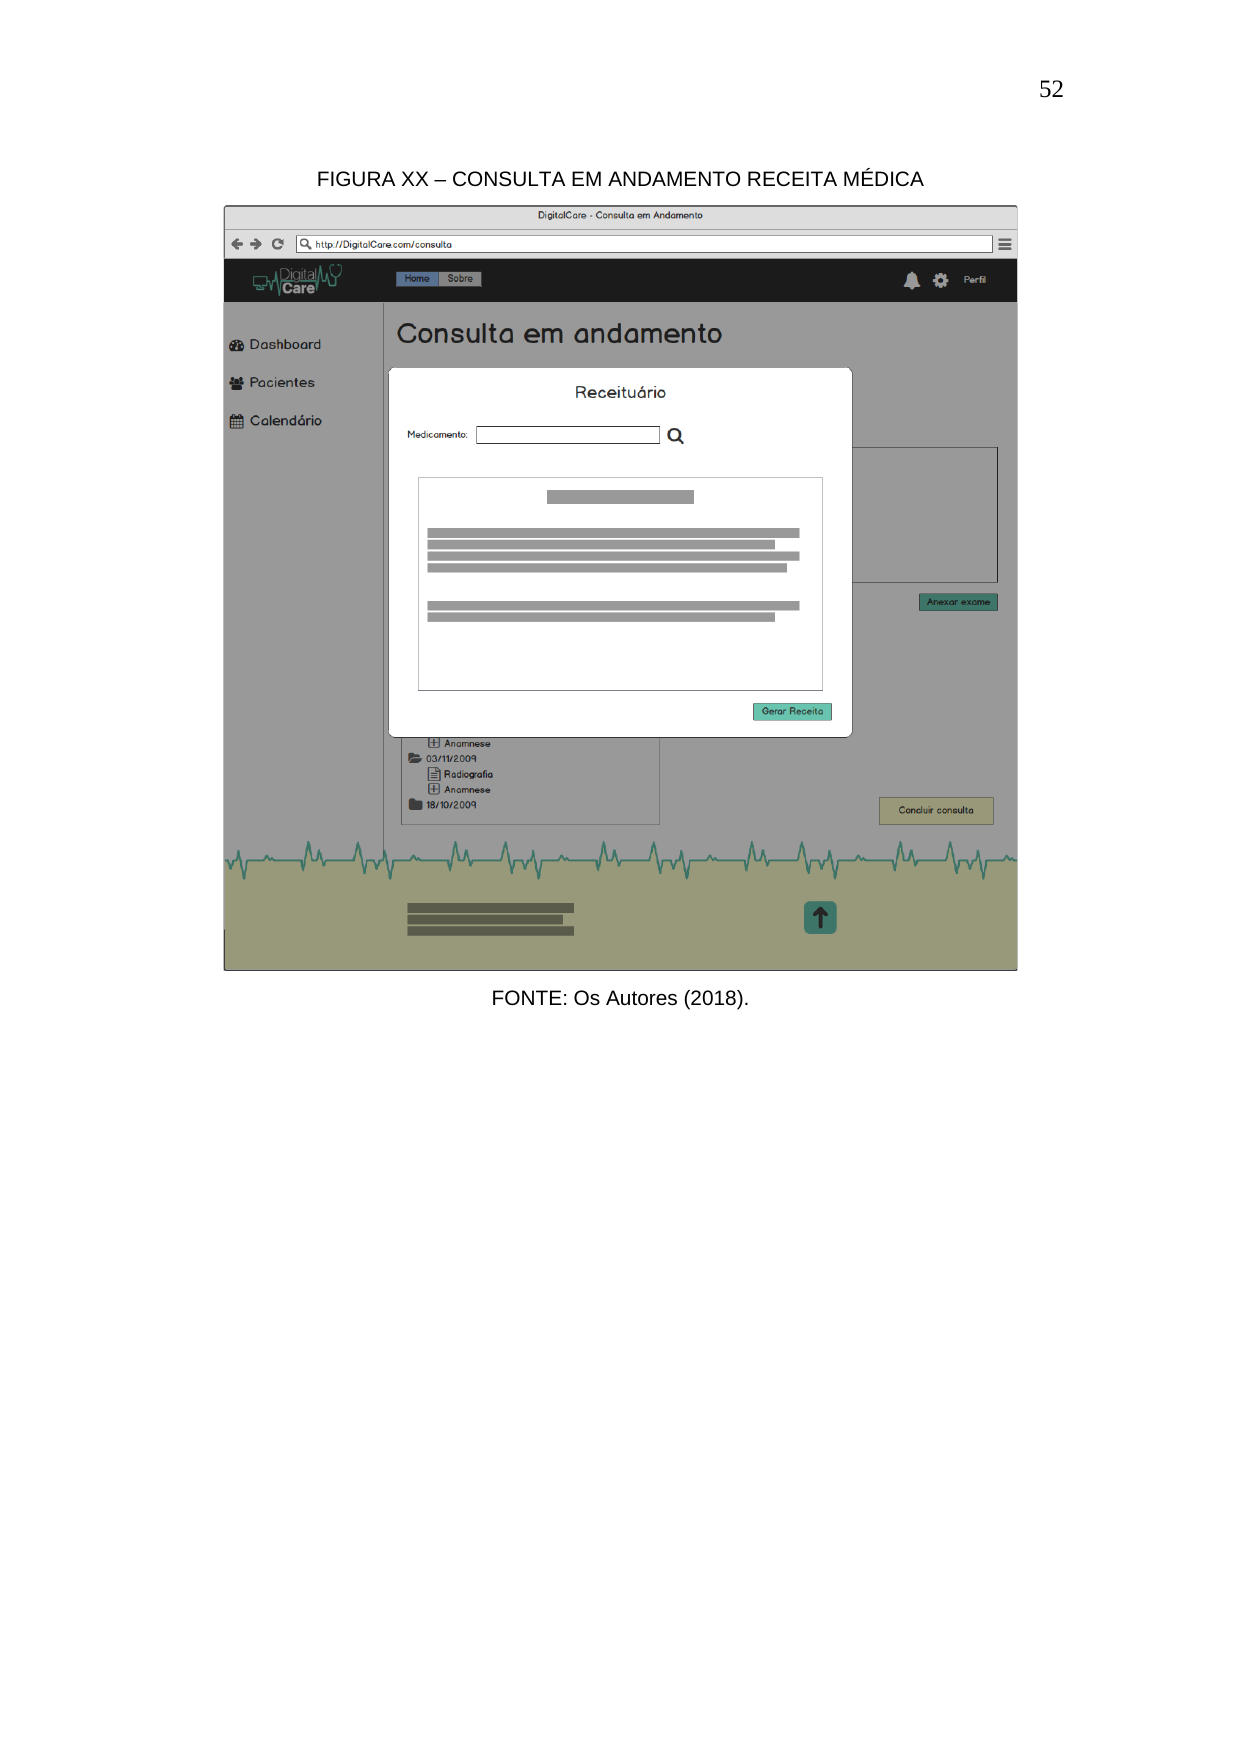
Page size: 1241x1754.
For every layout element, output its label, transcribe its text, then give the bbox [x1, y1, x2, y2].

picture [223, 205, 1018, 971]
text FIGURA XX – CONSULTA EM ANDAMENTO RECEITA MÉDICA [177, 162, 1064, 191]
text FONTE: Os Autores (2018). [177, 985, 1064, 1009]
